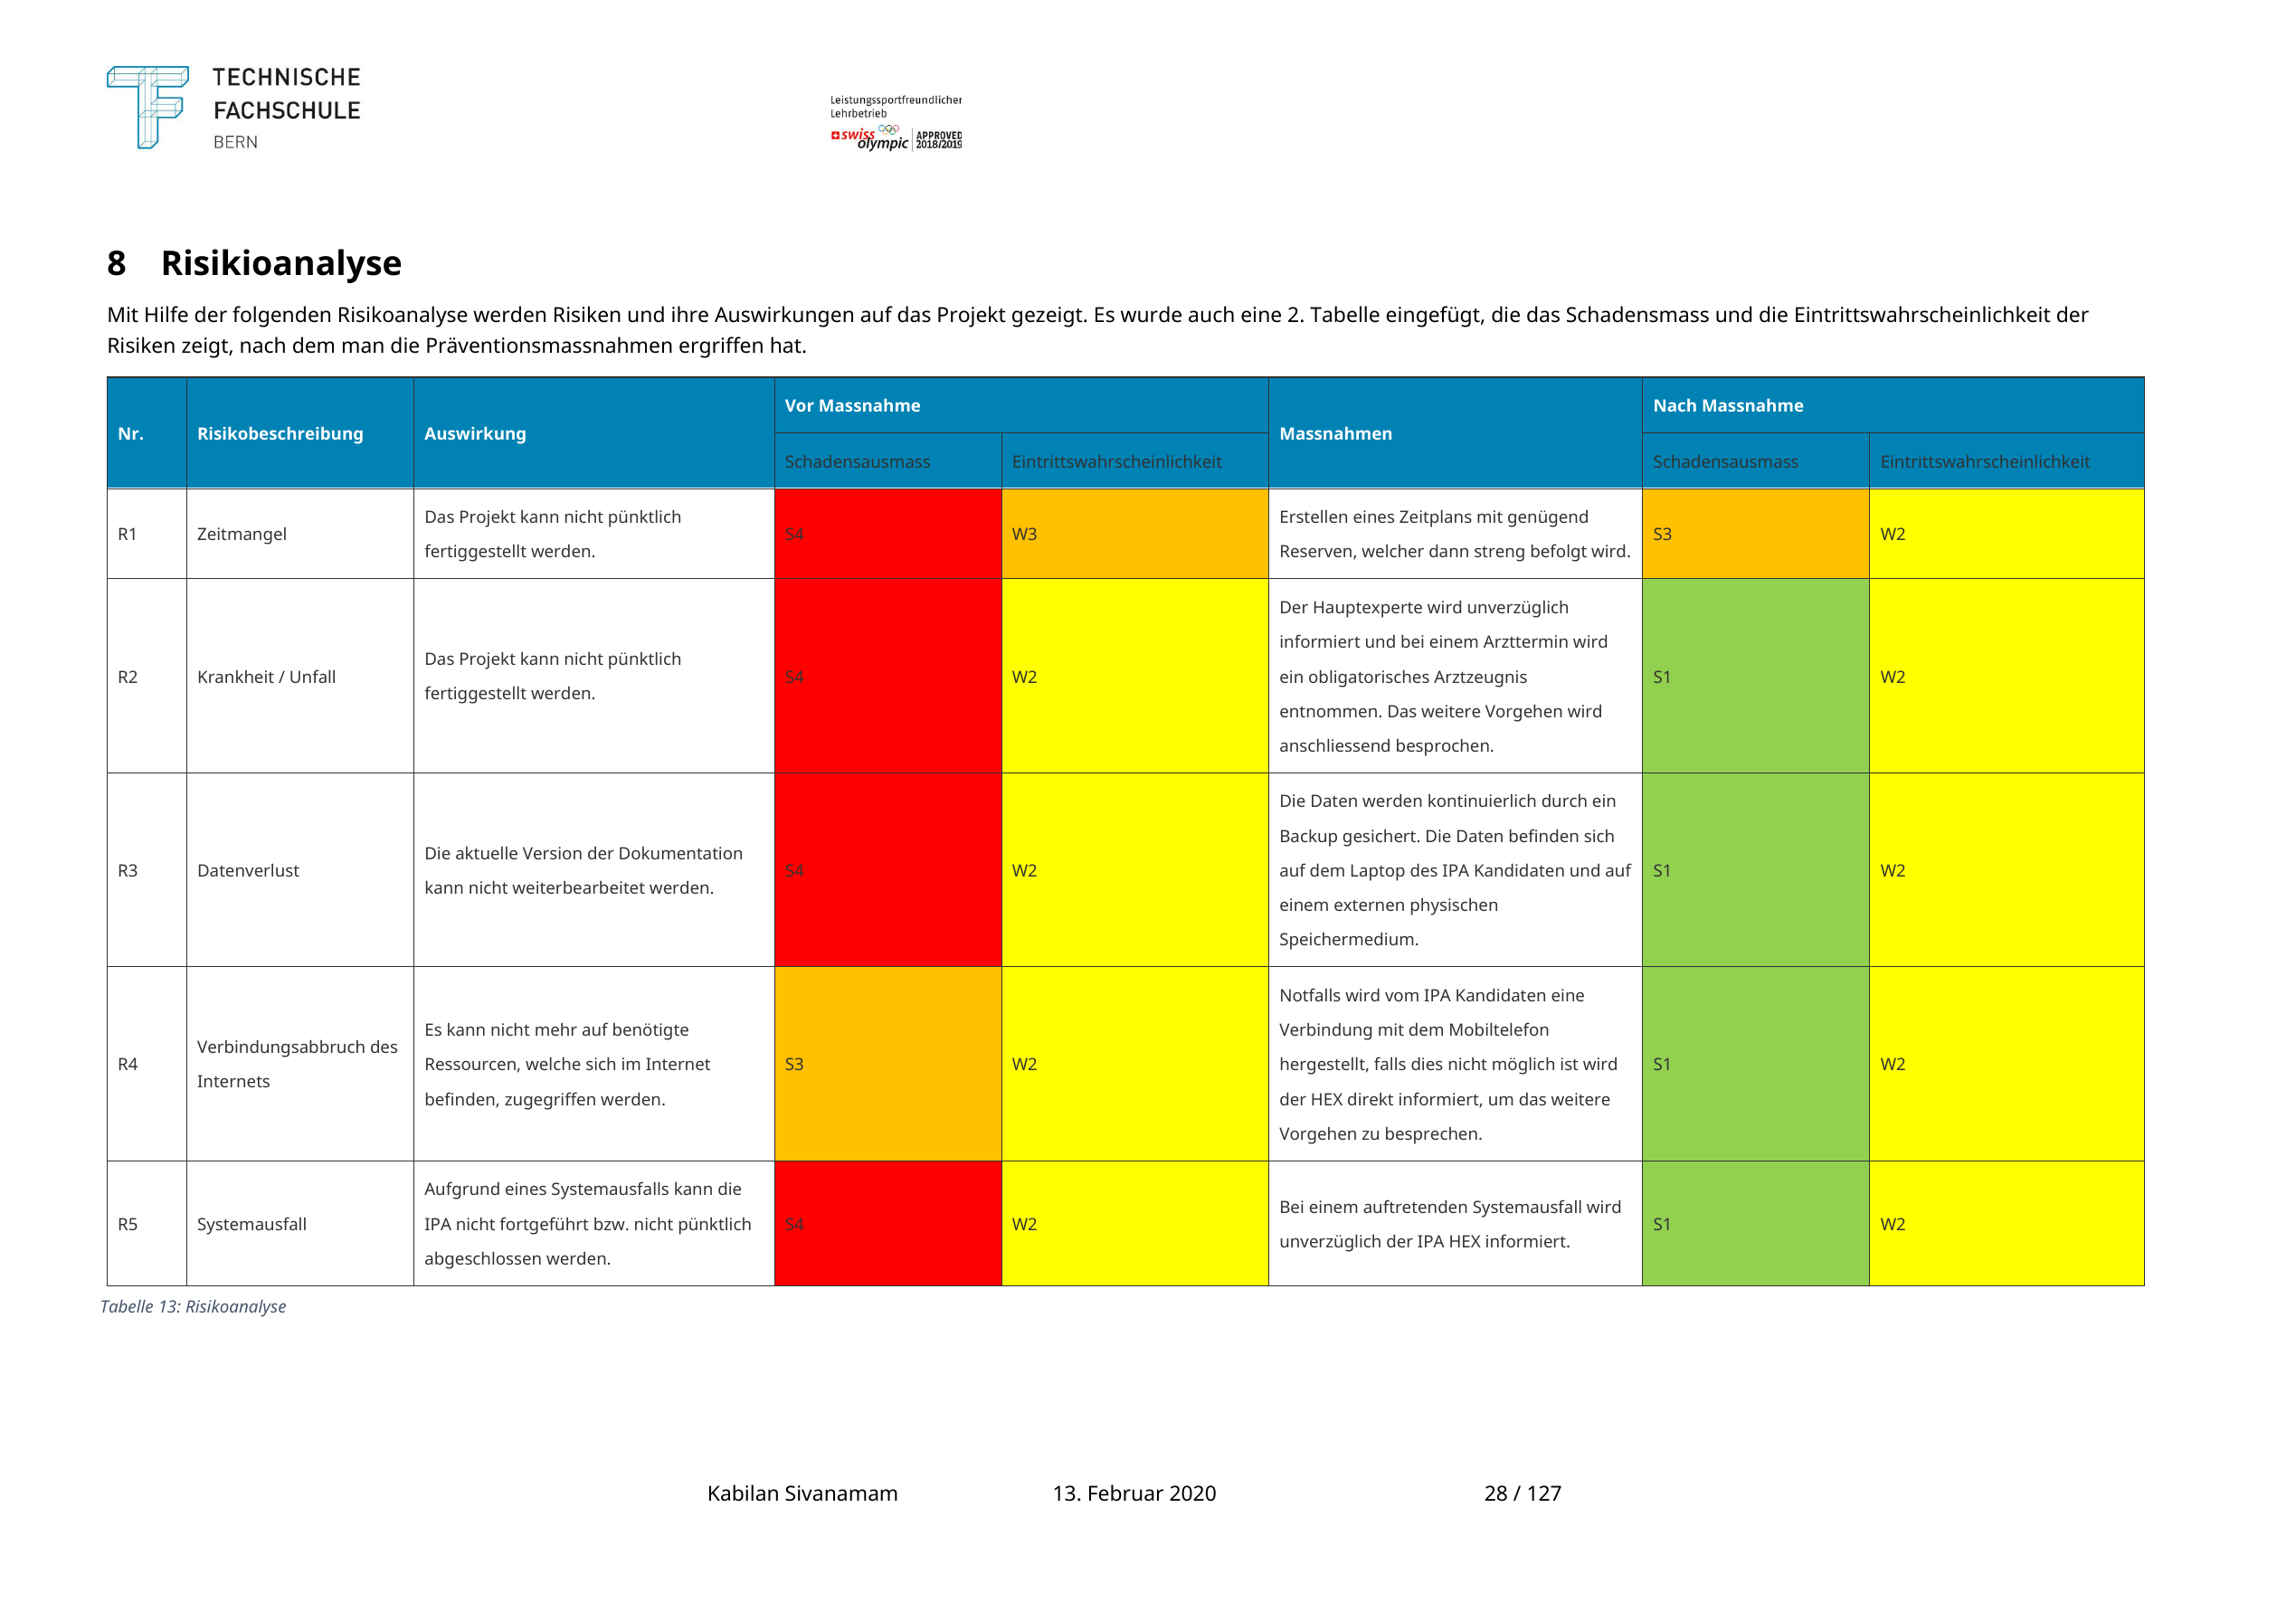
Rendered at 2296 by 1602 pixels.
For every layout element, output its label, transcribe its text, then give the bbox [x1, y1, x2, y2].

table_cell W2 [1002, 967, 1268, 1161]
table_cell S1 [1643, 967, 1869, 1161]
table_cell W2 [1870, 773, 2144, 966]
table_cell W2 [1870, 579, 2144, 773]
table_cell S4 [775, 773, 1001, 966]
table_cell S1 [1643, 773, 1869, 966]
table_cell Schadensausmass [775, 433, 1001, 488]
table_cell Datenverlust [187, 773, 413, 966]
table_cell Der Hauptexperte wird unverzüglich informiert und bei einem Arzttermin wird ein obligatorisches Arztzeugnis entnommen. Das weitere Vorgehen wird anschliessend besprochen. [1269, 579, 1642, 773]
table_cell R4 [108, 967, 186, 1161]
table_header Vor Massnahme [775, 378, 1268, 432]
table_cell R2 [108, 579, 186, 773]
table_cell Eintrittswahrscheinlichkeit [1870, 433, 2144, 488]
table_cell Schadensausmass [1643, 433, 1869, 488]
table_cell Das Projekt kann nicht pünktlich fertiggestellt werden. [414, 579, 774, 773]
text Mit Hilfe der folgenden Risikoanalyse werden Risiken und ihre Auswirkungen auf das Projekt gezeigt. Es wurde auch eine 2. Tabelle eingefügt, die das Schadensmass und die Eintrittswahrscheinlichkeit der Risiken zeigt, nach dem man die Präventionsmassnahmen ergriffen hat. [107, 300, 2162, 359]
table_cell Bei einem auftretenden Systemausfall wird unverzüglich der IPA HEX informiert. [1269, 1161, 1642, 1285]
table_cell Verbindungsabbruch des Internets [187, 967, 413, 1161]
subtitle Risikioanalyse [107, 239, 2162, 286]
table_cell S3 [1643, 489, 1869, 578]
table_cell Aufgrund eines Systemausfalls kann die IPA nicht fortgeführt bzw. nicht pünktlich abgeschlossen werden. [414, 1161, 774, 1285]
table_cell W2 [1870, 489, 2144, 578]
table_cell W2 [1002, 773, 1268, 966]
table_cell Die aktuelle Version der Dokumentation kann nicht weiterbearbeitet werden. [414, 773, 774, 966]
table_cell Zeitmangel [187, 489, 413, 578]
table_cell S1 [1643, 1161, 1869, 1285]
table_cell Notfalls wird vom IPA Kandidaten eine Verbindung mit dem Mobiltelefon hergestellt, falls dies nicht möglich ist wird der HEX direkt informiert, um das weitere Vorgehen zu besprechen. [1269, 967, 1642, 1161]
table_cell Eintrittswahrscheinlichkeit [1002, 433, 1268, 488]
table_header Massnahmen [1269, 378, 1642, 488]
table_cell W3 [1002, 489, 1268, 578]
table_header Nach Massnahme [1643, 378, 2144, 432]
table_cell S4 [775, 1161, 1001, 1285]
table_header Nr. [108, 378, 186, 488]
table_cell Das Projekt kann nicht pünktlich fertiggestellt werden. [414, 489, 774, 578]
table_cell S4 [775, 489, 1001, 578]
table_cell R1 [108, 489, 186, 578]
table_cell W2 [1870, 1161, 2144, 1285]
table_cell S3 [775, 967, 1001, 1161]
table_cell S4 [775, 579, 1001, 773]
table_cell R5 [108, 1161, 186, 1285]
table_cell W2 [1002, 579, 1268, 773]
table_header Risikobeschreibung [187, 378, 413, 488]
table_cell S1 [1643, 579, 1869, 773]
table_cell Erstellen eines Zeitplans mit genügend Reserven, welcher dann streng befolgt wird. [1269, 489, 1642, 578]
picture [107, 66, 963, 177]
table_cell Systemausfall [187, 1161, 413, 1285]
table_header Auswirkung [414, 378, 774, 488]
table_cell W2 [1002, 1161, 1268, 1285]
table_cell Krankheit / Unfall [187, 579, 413, 773]
table_cell W2 [1870, 967, 2144, 1161]
table_cell R3 [108, 773, 186, 966]
table_cell Es kann nicht mehr auf benötigte Ressourcen, welche sich im Internet befinden, zugegriffen werden. [414, 967, 774, 1161]
table_cell Die Daten werden kontinuierlich durch ein Backup gesichert. Die Daten befinden sich auf dem Laptop des IPA Kandidaten und auf einem externen physischen Speichermedium. [1269, 773, 1642, 966]
